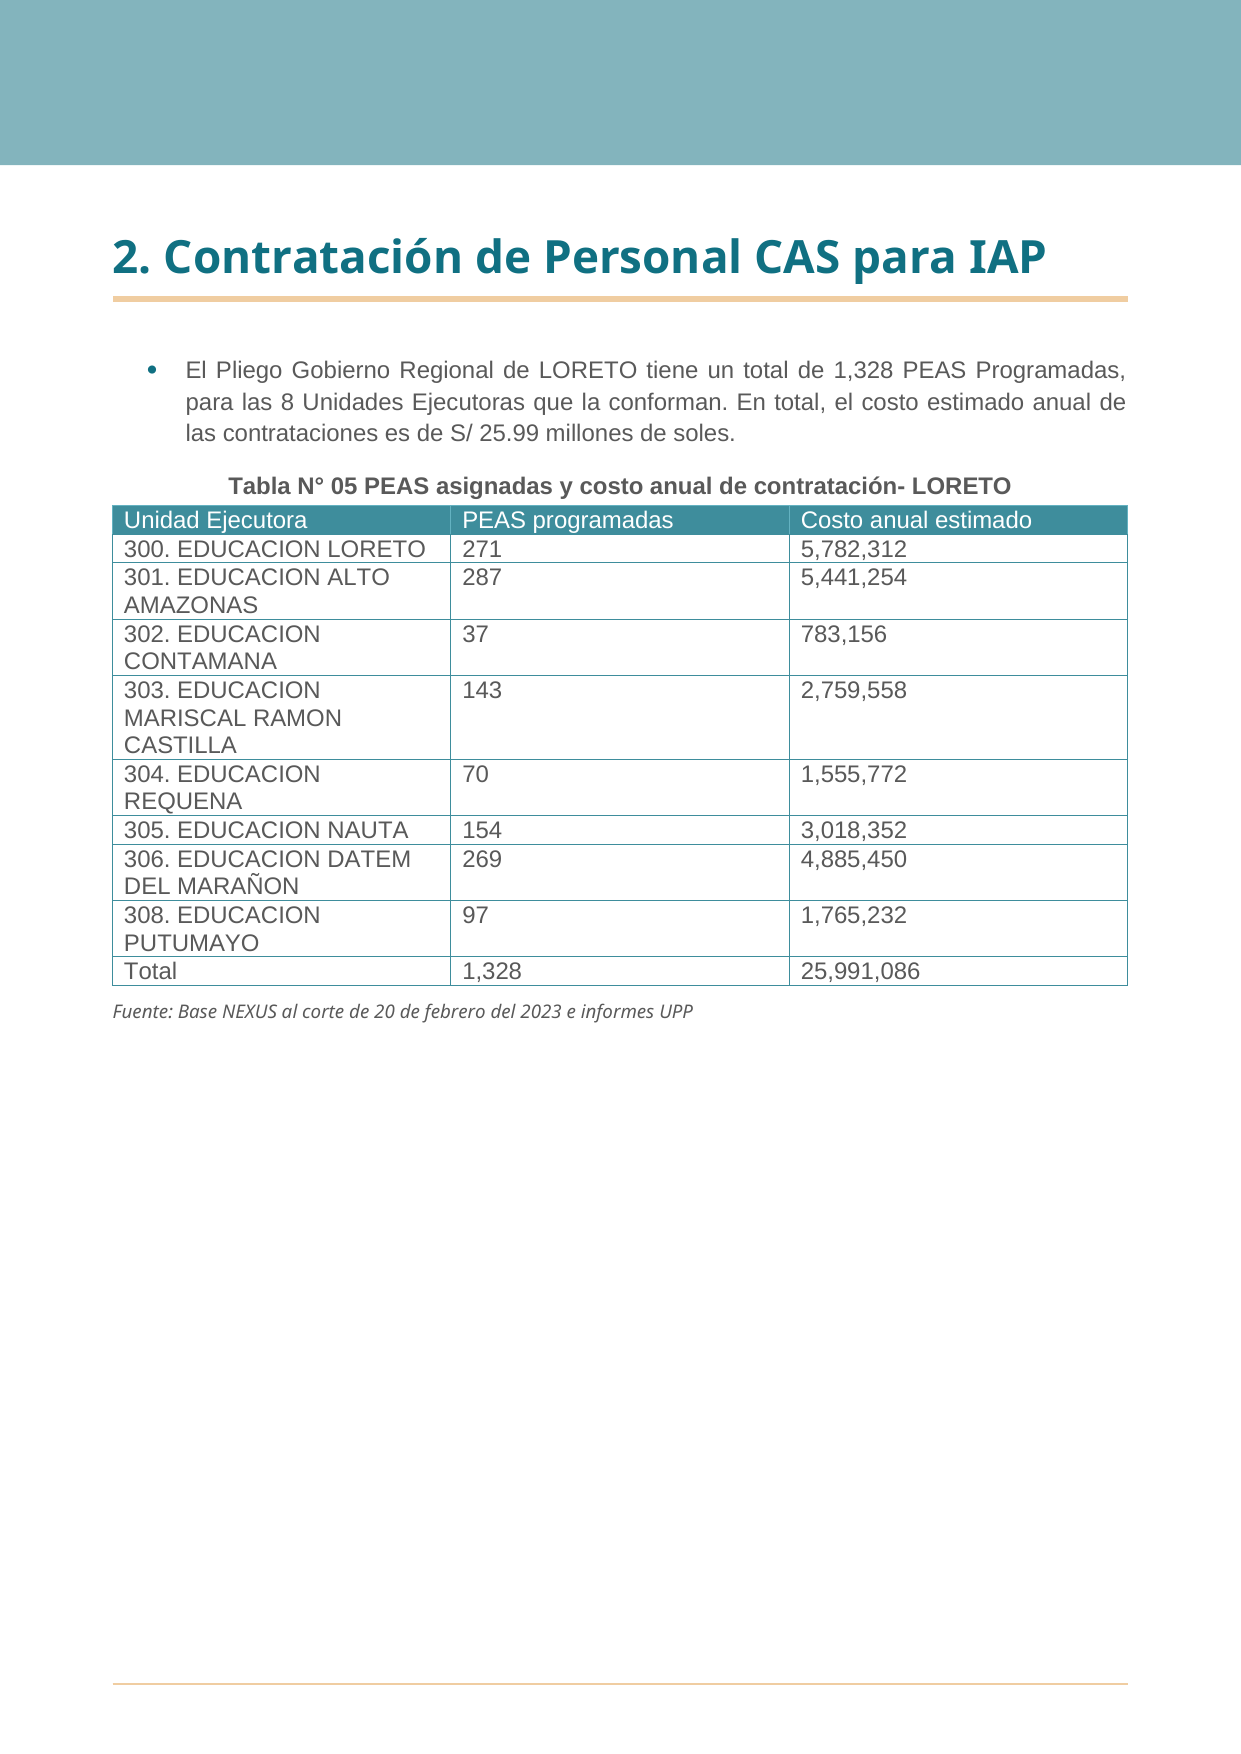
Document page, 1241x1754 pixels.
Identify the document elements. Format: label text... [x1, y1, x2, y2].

table_cell 271 [451, 535, 789, 562]
table_cell 37 [451, 620, 789, 675]
list El Pliego Gobierno Regional de LORETO tiene un total de 1,328 PEAS Programadas, para las 8 Unidades Ejecutoras que la conforman. En total, el costo estimado anual de las contrataciones es de S/ 25.99 millones de soles. [148, 356, 1128, 447]
subtitle 2. Contratación de Personal CAS para IAP [112, 225, 1128, 302]
table_header PEAS programadas [451, 506, 789, 534]
table_cell 303. EDUCACION MARISCAL RAMON CASTILLA [113, 676, 450, 759]
text Tabla N° 05 PEAS asignadas y costo anual de contratación- LORETO [112, 472, 1128, 499]
table_cell 302. EDUCACION CONTAMANA [113, 620, 450, 675]
table_cell 143 [451, 676, 789, 759]
table_cell 1,765,232 [790, 901, 1127, 956]
table_cell 3,018,352 [790, 816, 1127, 843]
table_cell 304. EDUCACION REQUENA [113, 760, 450, 815]
table_cell 300. EDUCACION LORETO [113, 535, 450, 562]
table_cell 97 [451, 901, 789, 956]
table_cell 25,991,086 [790, 957, 1127, 985]
table_header Costo anual estimado [790, 506, 1127, 534]
table_cell 2,759,558 [790, 676, 1127, 759]
table_cell 287 [451, 563, 789, 618]
table_cell 308. EDUCACION PUTUMAYO [113, 901, 450, 956]
table_cell 5,782,312 [790, 535, 1127, 562]
table_cell 4,885,450 [790, 845, 1127, 900]
table_cell 1,328 [451, 957, 789, 985]
table_cell 301. EDUCACION ALTO AMAZONAS [113, 563, 450, 618]
table_cell 305. EDUCACION NAUTA [113, 816, 450, 843]
table_cell 70 [451, 760, 789, 815]
table_cell 1,555,772 [790, 760, 1127, 815]
table_header Unidad Ejecutora [113, 506, 450, 534]
text Fuente: Base NEXUS al corte de 20 de febrero del 2023 e informes UPP [112, 998, 1128, 1024]
table_cell 154 [451, 816, 789, 843]
table_cell Total [113, 957, 450, 985]
table_cell 306. EDUCACION DATEM DEL MARAÑON [113, 845, 450, 900]
table_cell 5,441,254 [790, 563, 1127, 618]
table_cell 269 [451, 845, 789, 900]
table_cell 783,156 [790, 620, 1127, 675]
